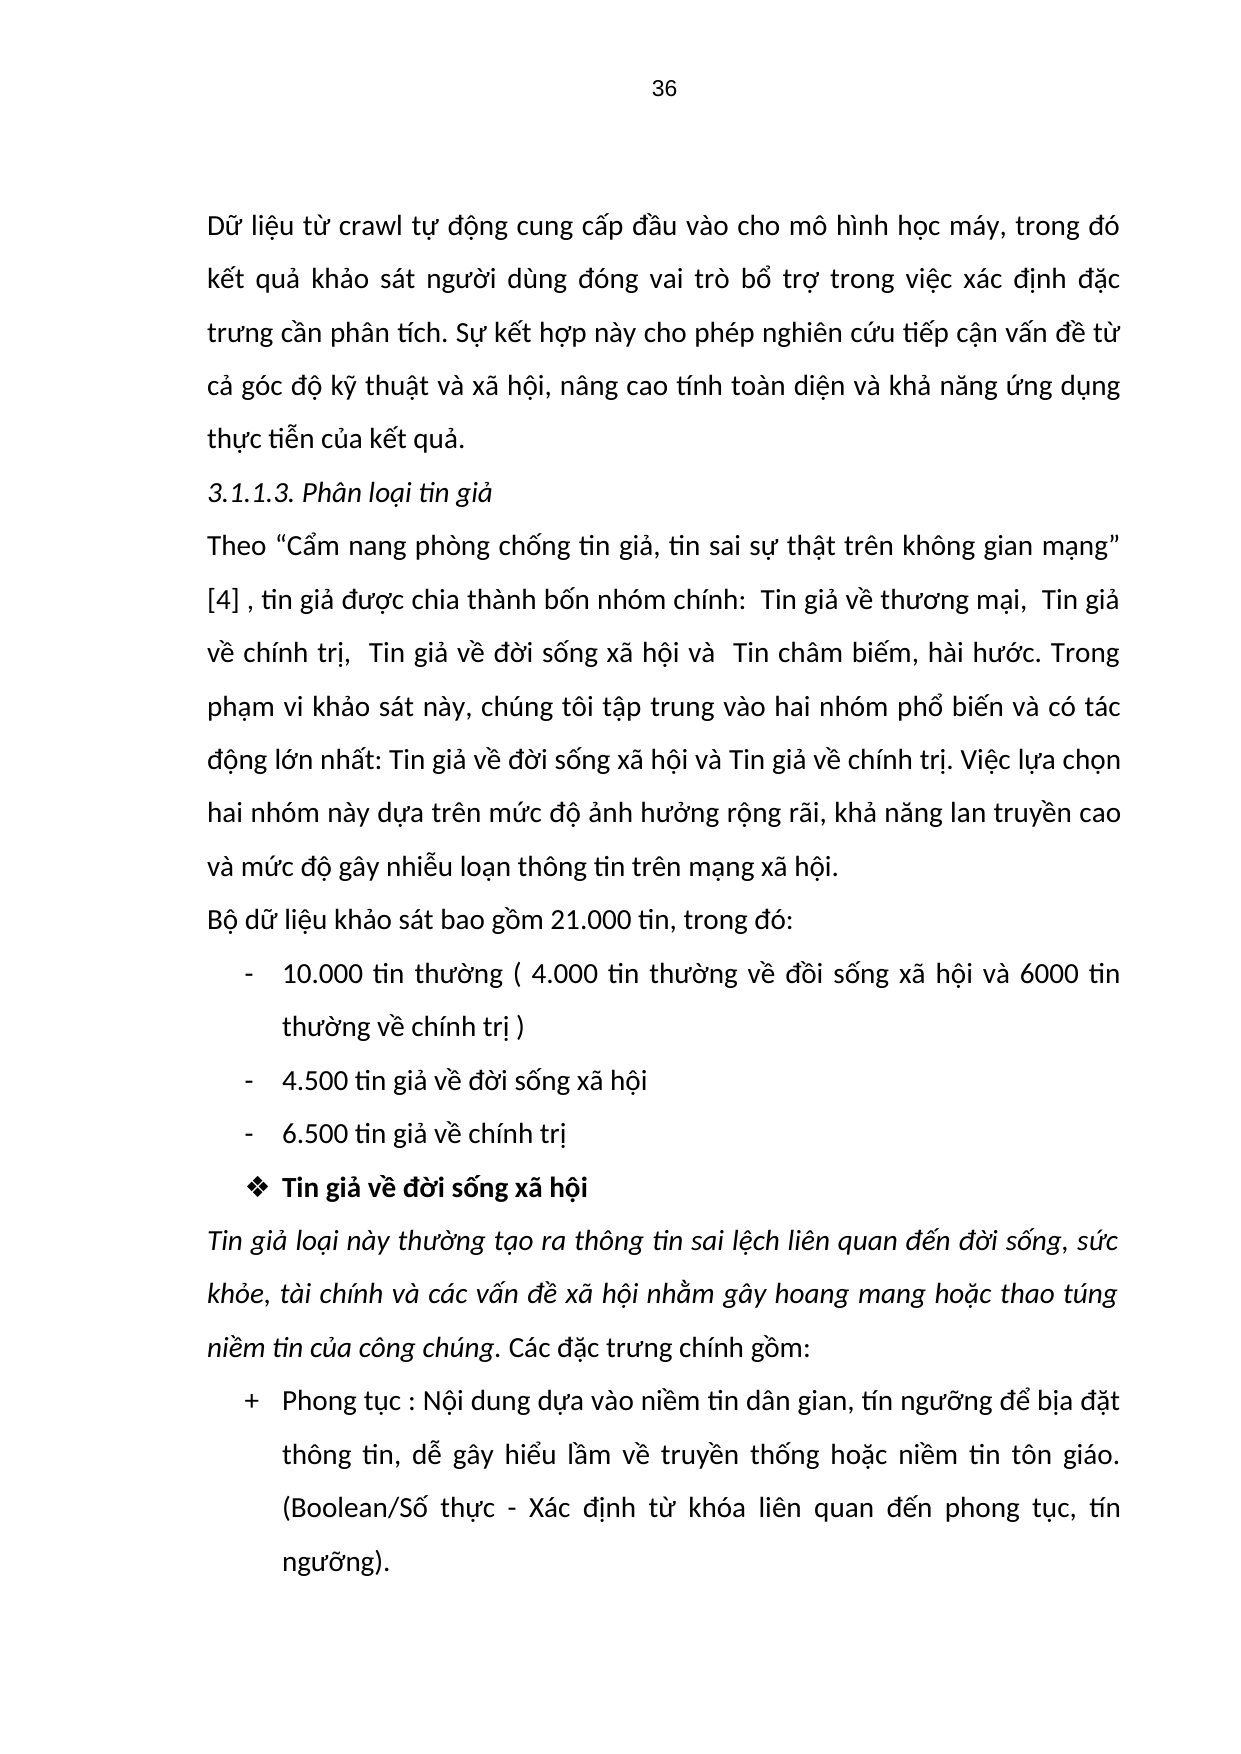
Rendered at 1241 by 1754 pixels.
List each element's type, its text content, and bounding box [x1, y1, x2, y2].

list Tin giả về đời sống xã hội [244, 1169, 1122, 1204]
list 4.500 tin giả về đời sống xã hội [244, 1062, 1122, 1097]
list 10.000 tin thường ( 4.000 tin thường về đồi sống xã hội và 6000 tin thường về chính trị ) [244, 955, 1122, 1044]
list Phong tục : Nội dung dựa vào niềm tin dân gian, tín ngưỡng để bịa đặt thông tin, dễ gây hiểu lầm về truyền thống hoặc niềm tin tôn giáo. (Boolean/Số thực - Xác định từ khóa liên quan đến phong tục, tín ngưỡng). [244, 1382, 1122, 1578]
subtitle 3.1.1.3. Phân loại tin giả [207, 474, 1122, 509]
text Tin giả loại này thường tạo ra thông tin sai lệch liên quan đến đời sống, sức khỏe, tài chính và các vấn đề xã hội nhằm gây hoang mang hoặc thao túng niềm tin của công chúng. Các đặc trưng chính gồm: [207, 1222, 1122, 1364]
list 6.500 tin giả về chính trị [244, 1115, 1122, 1151]
text Bộ dữ liệu khảo sát bao gồm 21.000 tin, trong đó: [207, 901, 1122, 937]
text Dữ liệu từ crawl tự động cung cấp đầu vào cho mô hình học máy, trong đó kết quả khảo sát người dùng đóng vai trò bổ trợ trong việc xác định đặc trưng cần phân tích. Sự kết hợp này cho phép nghiên cứu tiếp cận vấn đề từ cả góc độ kỹ thuật và xã hội, nâng cao tính toàn diện và khả năng ứng dụng thực tiễn của kết quả. [207, 207, 1122, 456]
text Theo “Cẩm nang phòng chống tin giả, tin sai sự thật trên không gian mạng” [4] , tin giả được chia thành bốn nhóm chính: Tin giả về thương mại, Tin giả về chính trị, Tin giả về đời sống xã hội và Tin châm biếm, hài hước. Trong phạm vi khảo sát này, chúng tôi tập trung vào hai nhóm phổ biến và có tác động lớn nhất: Tin giả về đời sống xã hội và Tin giả về chính trị. Việc lựa chọn hai nhóm này dựa trên mức độ ảnh hưởng rộng rãi, khả năng lan truyền cao và mức độ gây nhiễu loạn thông tin trên mạng xã hội. [207, 527, 1122, 884]
